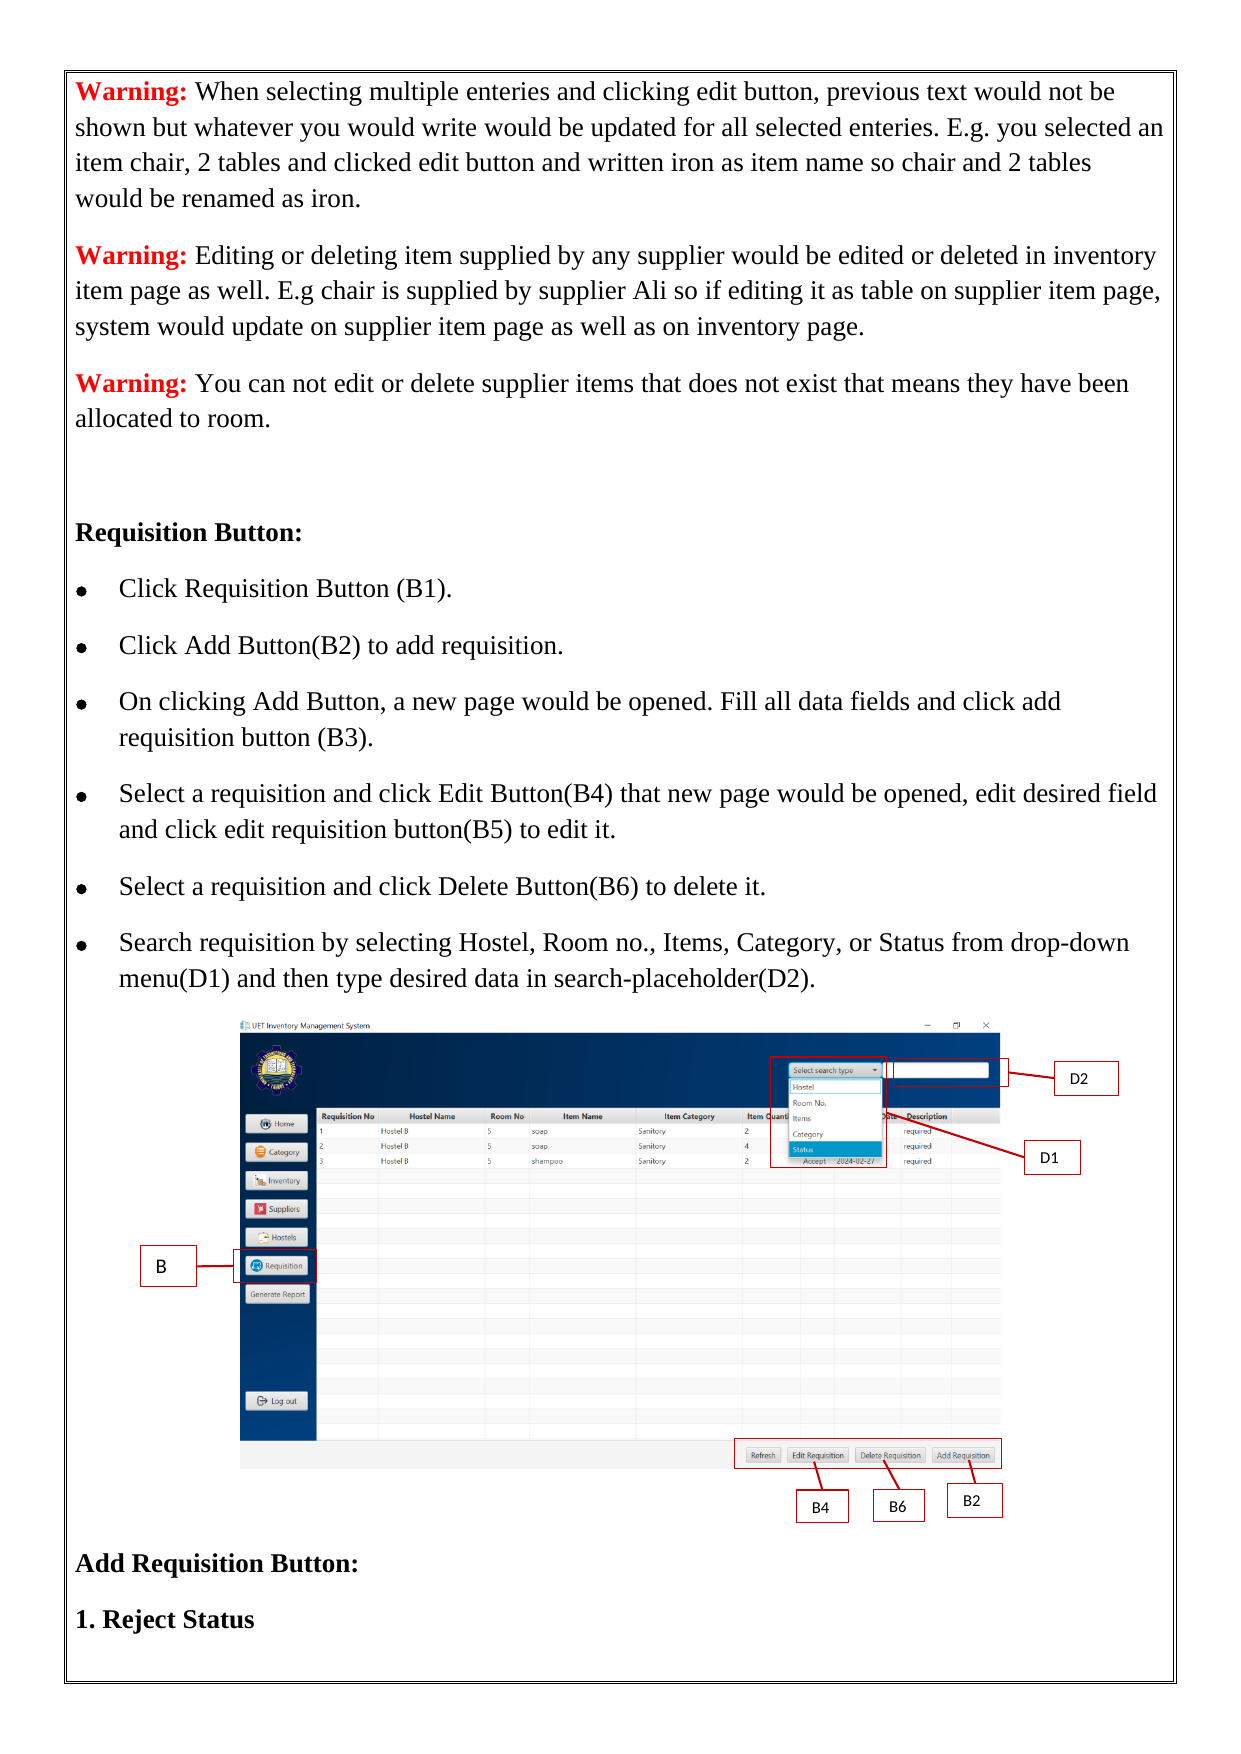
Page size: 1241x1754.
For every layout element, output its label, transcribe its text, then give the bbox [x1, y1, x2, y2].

list On clicking Add Button, a new page would be opened. Fill all data fields and click add requisition button (B3). [75, 685, 1165, 752]
list Reject Status [75, 1603, 1165, 1634]
list Requisition Button: [75, 516, 1165, 547]
list Click Requisition Button (B1). [75, 572, 1165, 603]
picture [240, 1250, 316, 1282]
picture [771, 1058, 886, 1167]
list Warning: Editing or deleting item supplied by any supplier would be edited or deleted in inventory item page as well. E.g chair is supplied by supplier Ali so if editing it as table on supplier item page, system would update on supplier item page as well as on inventory page. [75, 239, 1165, 341]
list Search requisition by selecting Hostel, Room no., Items, Category, or Status from drop-down menu(D1) and then type desired data in search-placeholder(D2). [75, 926, 1165, 993]
list Click Add Button(B2) to add requisition. [75, 629, 1165, 660]
list Select a requisition and click Edit Button(B4) that new page would be opened, edit desired field and click edit requisition button(B5) to edit it. [75, 778, 1165, 844]
list Warning: When selecting multiple enteries and clicking edit button, previous text would not be shown but whatever you would write would be updated for all selected enteries. E.g. you selected an item chair, 2 tables and clicked edit button and written iron as item name so chair and 2 tables would be renamed as iron. [75, 75, 1165, 213]
list Add Requisition Button: [75, 1547, 1165, 1578]
picture [894, 1059, 1001, 1086]
picture [240, 1018, 1001, 1469]
list Warning: You can not edit or delete supplier items that does not exist that means they have been allocated to room. [75, 367, 1165, 434]
picture [735, 1439, 1001, 1468]
list Select a requisition and click Delete Button(B6) to delete it. [75, 870, 1165, 901]
